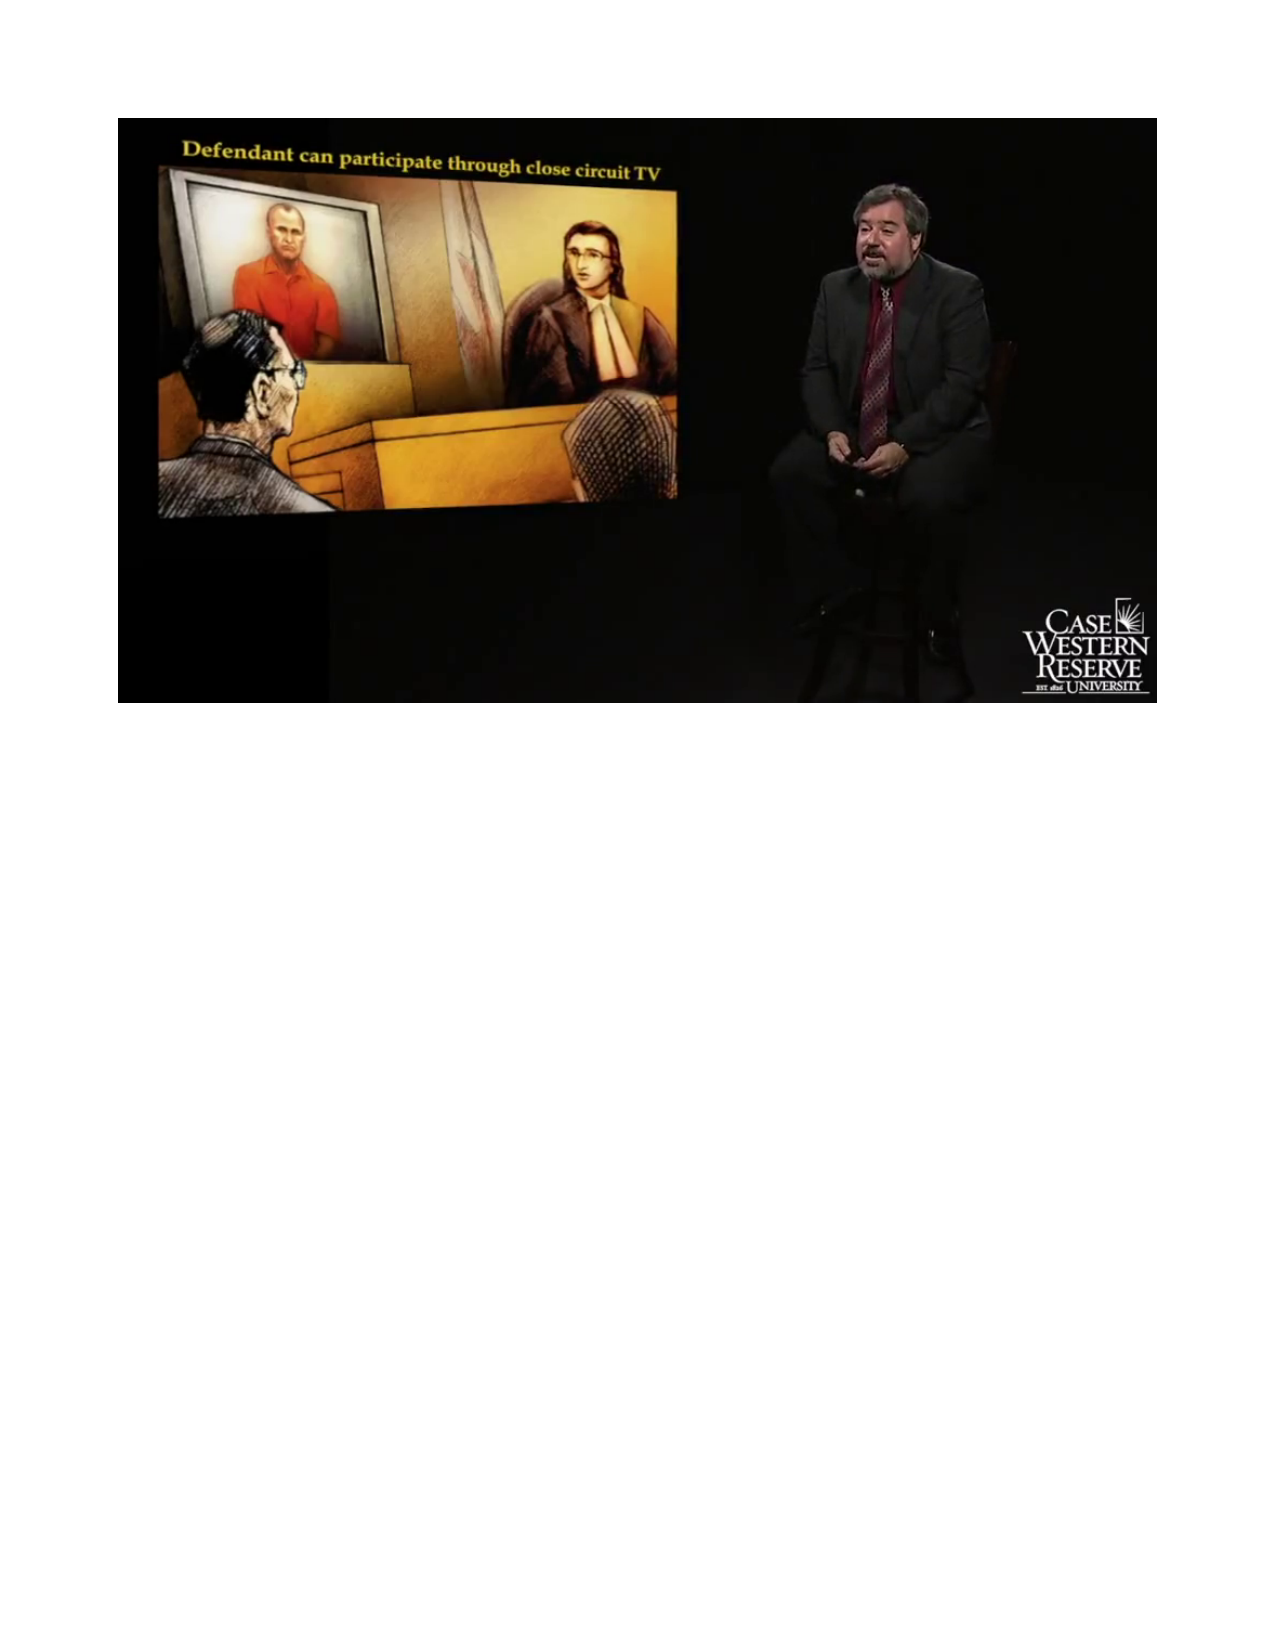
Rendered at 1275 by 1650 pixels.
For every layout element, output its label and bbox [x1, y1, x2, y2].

picture [118, 118, 1157, 703]
